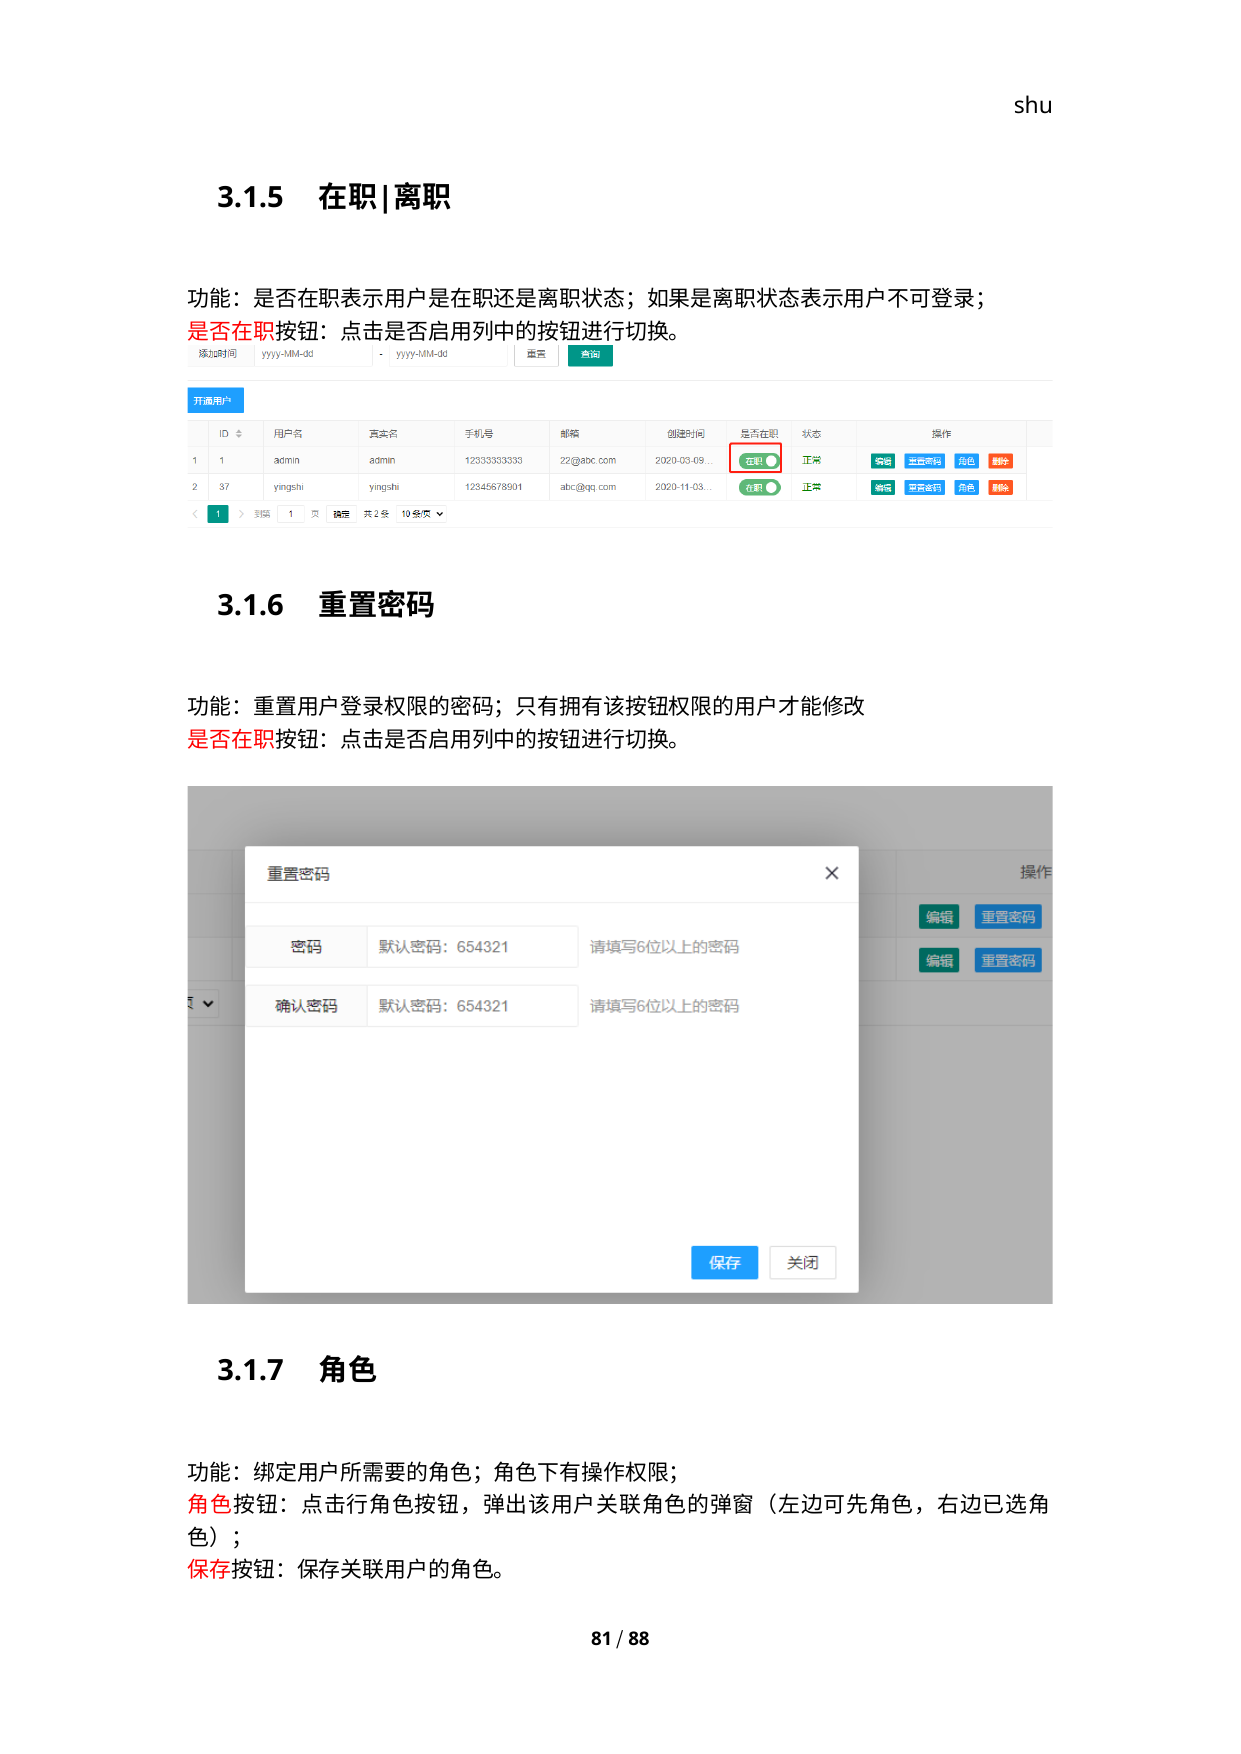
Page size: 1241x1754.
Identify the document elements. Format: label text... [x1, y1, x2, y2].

text 是否在职按钮：点击是否启用列中的按钮进行切换。 [187, 721, 1053, 754]
text 功能：绑定用户所需要的角色；角色下有操作权限； [187, 1454, 1053, 1487]
text 功能：是否在职表示用户是在职还是离职状态；如果是离职状态表示用户不可登录； [187, 281, 1053, 313]
picture [187, 345, 1053, 534]
text 角色按钮：点击行角色按钮，弹出该用户关联角色的弹窗（左边可先角色，右边已选角色）； [187, 1487, 1053, 1552]
text 是否在职按钮：点击是否启用列中的按钮进行切换。 [187, 313, 1053, 345]
subtitle 角色 [217, 1336, 1053, 1401]
subtitle 在职|离职 [217, 162, 1053, 227]
text 功能：重置用户登录权限的密码；只有拥有该按钮权限的用户才能修改 [187, 689, 1053, 721]
subtitle 重置密码 [217, 570, 1053, 635]
picture [187, 786, 1053, 1304]
text 保存按钮：保存关联用户的角色。 [187, 1552, 1053, 1584]
